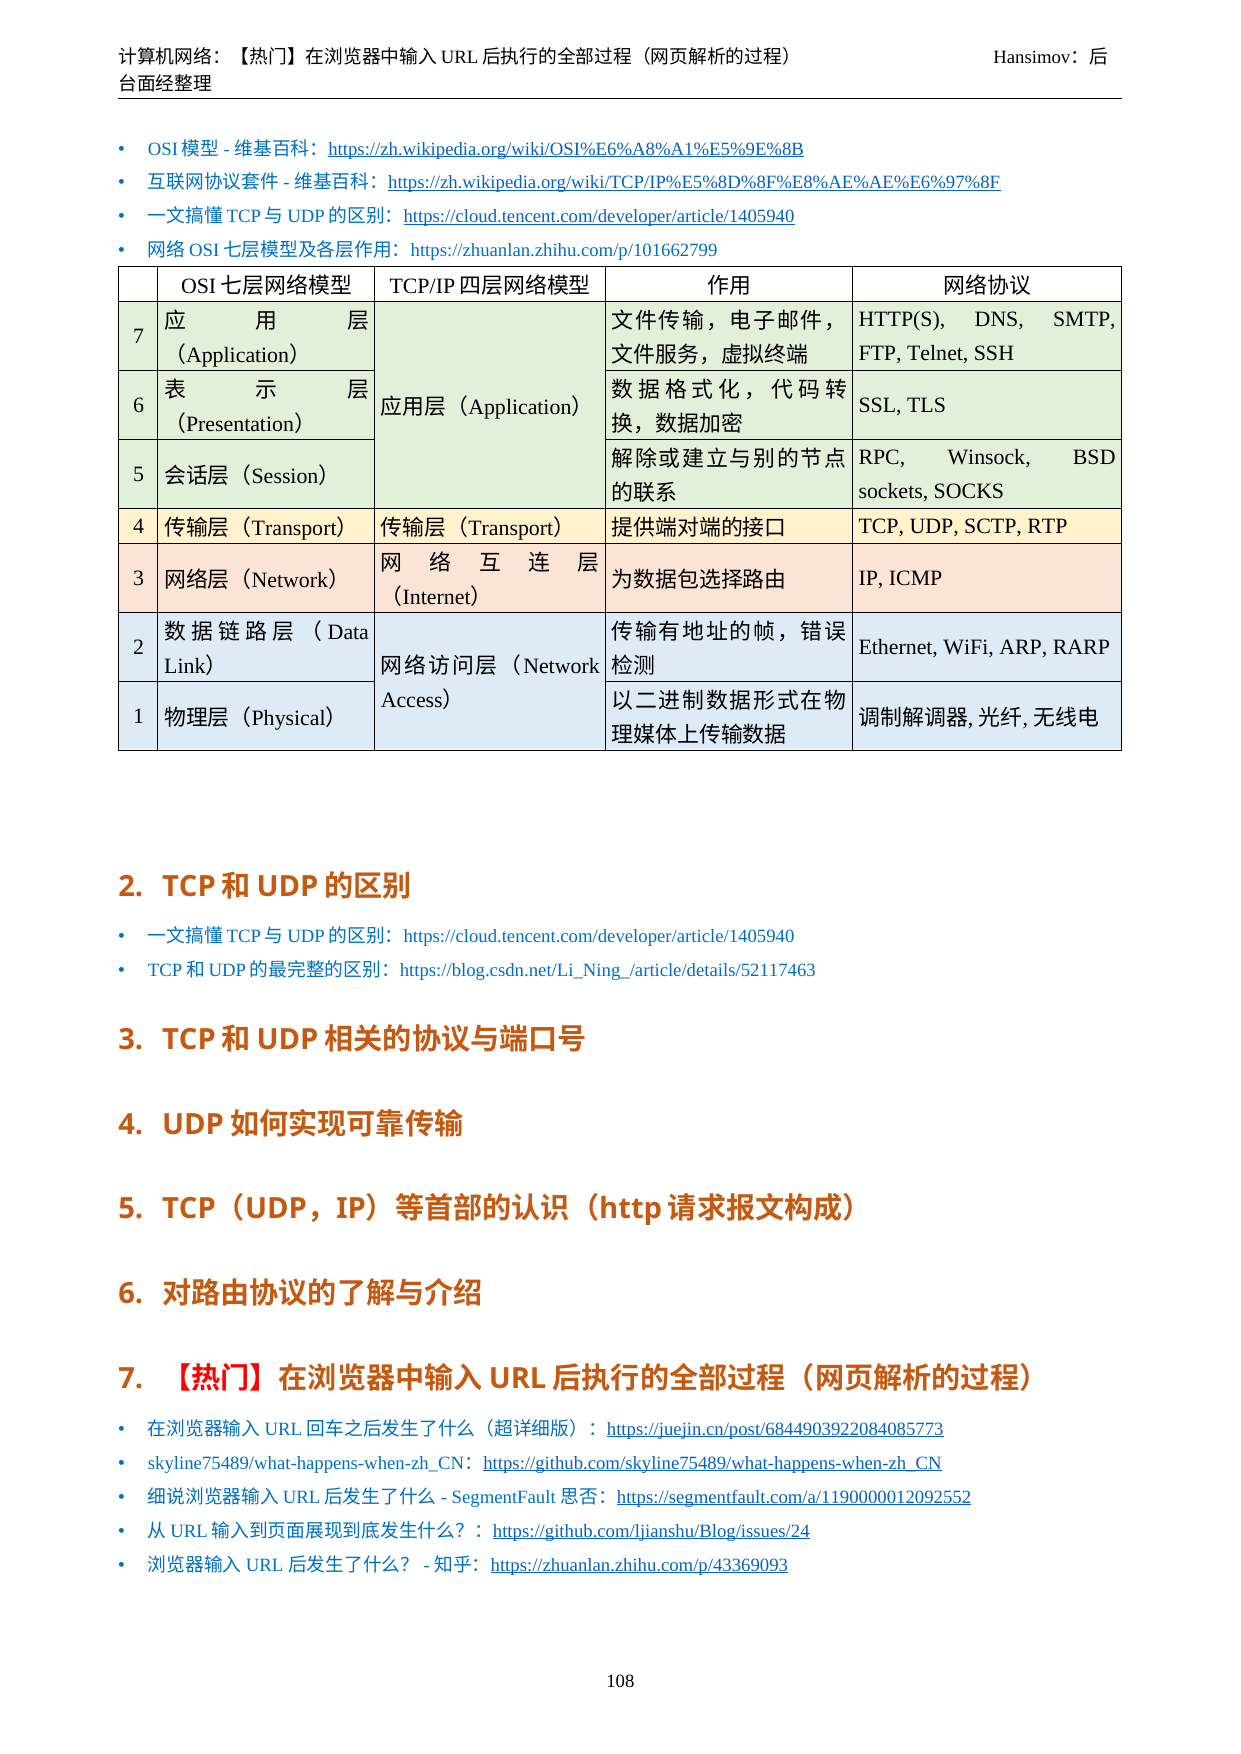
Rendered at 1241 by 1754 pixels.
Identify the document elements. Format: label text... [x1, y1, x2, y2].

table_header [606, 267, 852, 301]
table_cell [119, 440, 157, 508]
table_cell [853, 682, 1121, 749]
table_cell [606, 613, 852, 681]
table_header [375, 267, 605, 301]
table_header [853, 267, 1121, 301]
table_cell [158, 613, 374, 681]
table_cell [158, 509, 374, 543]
text 在浏览器输入 URL 回车之后发生了什么（超详细版）：https://juejin.cn/post/6844903922084085773 [118, 1410, 1122, 1444]
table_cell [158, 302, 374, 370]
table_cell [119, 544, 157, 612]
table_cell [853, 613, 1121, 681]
subtitle 对路由协议的了解与介绍 [118, 1257, 1097, 1325]
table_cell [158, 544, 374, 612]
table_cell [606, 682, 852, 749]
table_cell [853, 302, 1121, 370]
text OSI模型 - 维基百科：https://zh.wikipedia.org/wiki/OSI%E6%A8%A1%E5%9E%8B [118, 130, 1122, 164]
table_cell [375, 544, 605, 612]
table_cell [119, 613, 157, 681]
subtitle TCP和UDP的区别 [118, 850, 1097, 918]
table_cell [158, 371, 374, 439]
text 一文搞懂TCP与UDP的区别：https://cloud.tencent.com/developer/article/1405940 [118, 198, 1122, 232]
subtitle TCP和UDP相关的协议与端口号 [118, 1003, 1097, 1071]
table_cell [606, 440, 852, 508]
text 从URL输入到页面展现到底发生什么？：https://github.com/ljianshu/Blog/issues/24 [118, 1512, 1122, 1546]
text 一文搞懂TCP与UDP的区别：https://cloud.tencent.com/developer/article/1405940 [118, 918, 1122, 952]
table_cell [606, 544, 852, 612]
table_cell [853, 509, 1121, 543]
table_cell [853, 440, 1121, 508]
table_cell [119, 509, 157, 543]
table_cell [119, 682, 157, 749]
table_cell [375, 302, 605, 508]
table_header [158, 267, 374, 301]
subtitle TCP（UDP，IP）等首部的认识（http请求报文构成） [118, 1172, 1097, 1240]
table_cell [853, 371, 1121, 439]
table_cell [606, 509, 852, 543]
text skyline75489/what-happens-when-zh_CN：https://github.com/skyline75489/what-happens-when-zh_CN [118, 1444, 1122, 1478]
subtitle UDP如何实现可靠传输 [118, 1087, 1097, 1155]
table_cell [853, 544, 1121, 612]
subtitle 【热门】在浏览器中输入URL后执行的全部过程（网页解析的过程） [118, 1342, 1097, 1410]
text 互联网协议套件 - 维基百科：https://zh.wikipedia.org/wiki/TCP/IP%E5%8D%8F%E8%AE%AE%E6%97%8F [118, 164, 1122, 198]
text TCP和UDP的最完整的区别：https://blog.csdn.net/Li_Ning_/article/details/52117463 [118, 952, 1122, 986]
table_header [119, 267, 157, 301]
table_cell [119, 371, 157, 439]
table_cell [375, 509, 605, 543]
text 细说浏览器输入URL后发生了什么 - SegmentFault 思否：https://segmentfault.com/a/1190000012092552 [118, 1478, 1122, 1512]
text 浏览器输入 URL 后发生了什么？ - 知乎：https://zhuanlan.zhihu.com/p/43369093 [118, 1546, 1122, 1580]
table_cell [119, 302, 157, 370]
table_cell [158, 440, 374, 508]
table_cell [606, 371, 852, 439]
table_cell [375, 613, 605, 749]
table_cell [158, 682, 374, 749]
text 网络OSI七层模型及各层作用：https://zhuanlan.zhihu.com/p/101662799 [118, 232, 1122, 266]
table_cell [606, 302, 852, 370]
